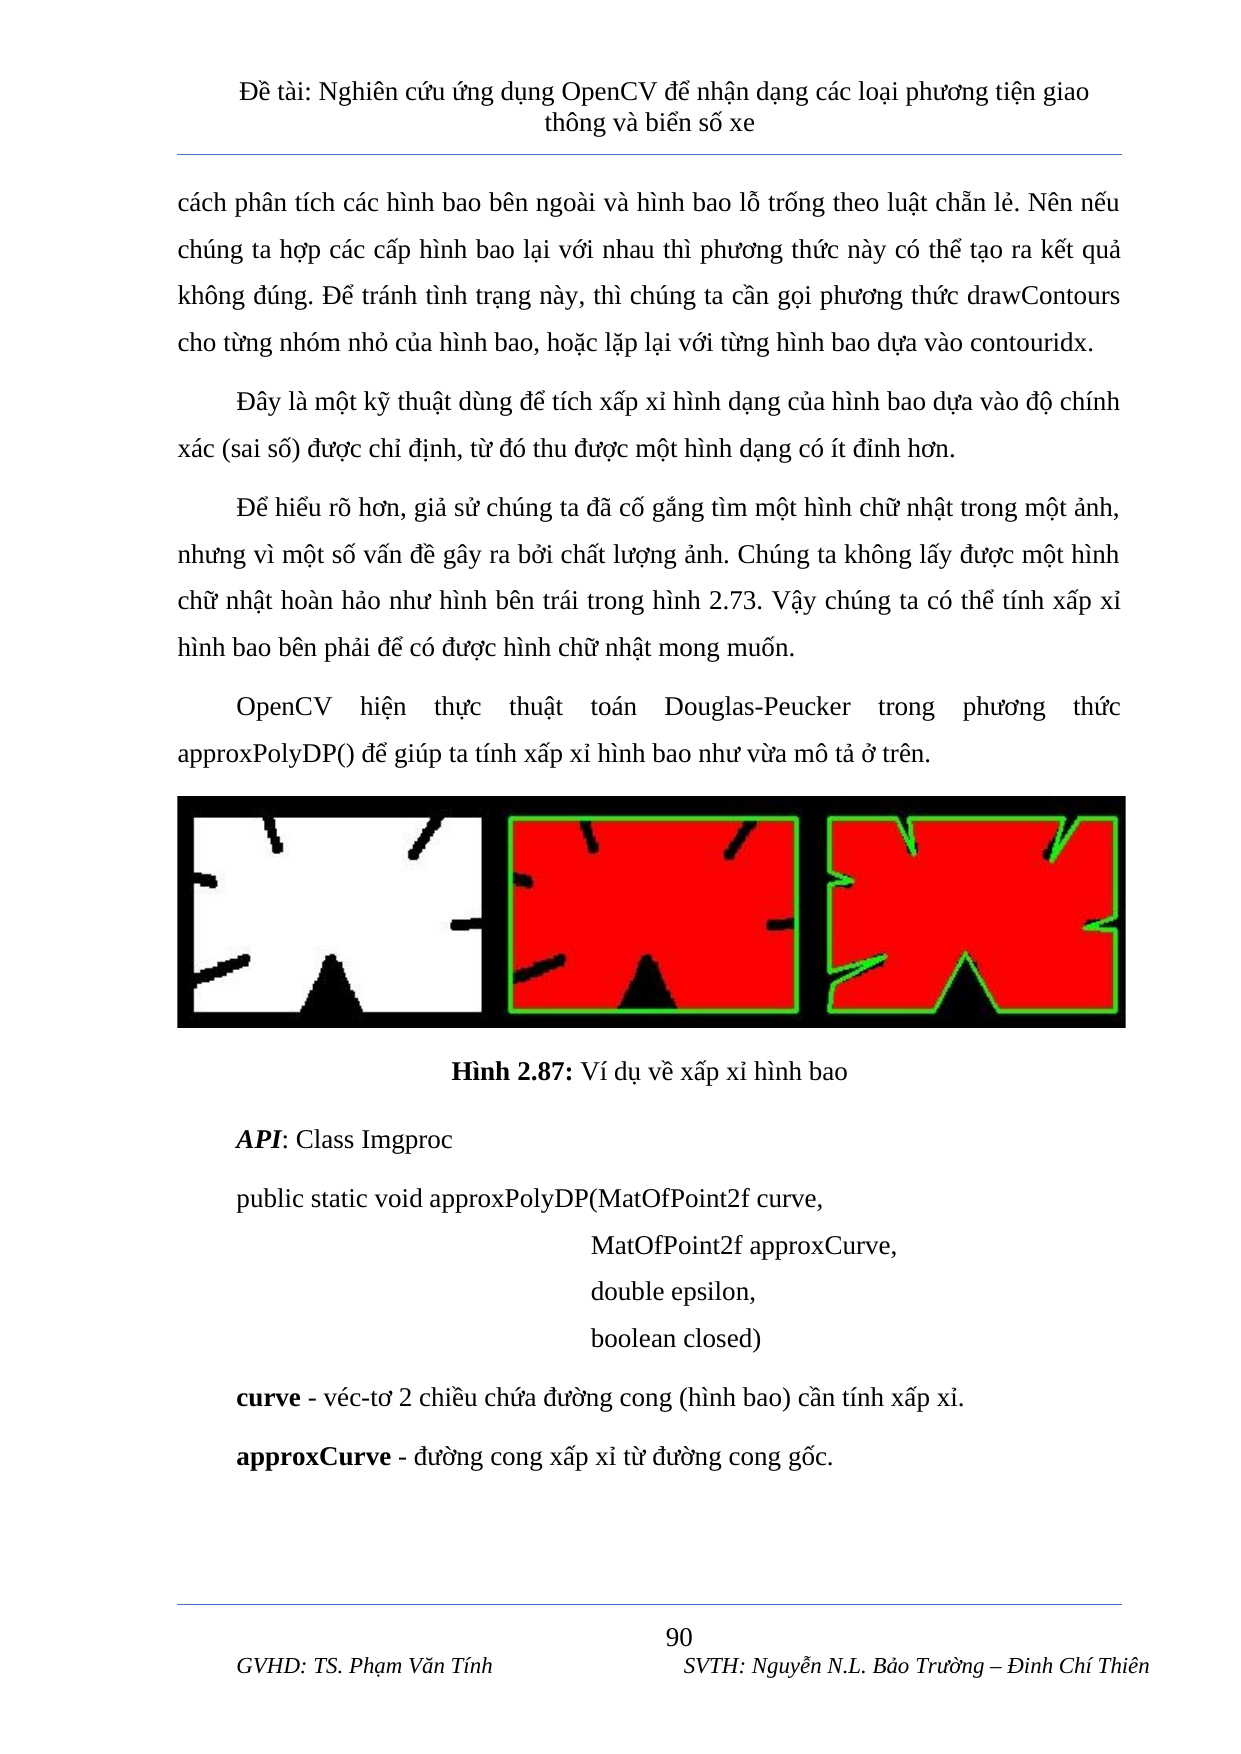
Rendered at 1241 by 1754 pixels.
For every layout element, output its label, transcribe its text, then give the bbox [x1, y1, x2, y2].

text Hình 2.87: Ví dụ về xấp xỉ hình bao [177, 1055, 1122, 1087]
text approxCurve - đường cong xấp xỉ từ đường cong gốc. [177, 1440, 1122, 1472]
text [177, 186, 1122, 357]
text public static void approxPolyDP(MatOfPoint2f curve, MatOfPoint2f approxCurve, double epsilon, boolean closed) [236, 1182, 1122, 1353]
text OpenCV hiện thực thuật toán Douglas-Peucker trong phương thức approxPolyDP() để giúp ta tính xấp xỉ hình bao như vừa mô tả ở trên. [177, 690, 1122, 768]
text Đây là một kỹ thuật dùng để tích xấp xỉ hình dạng của hình bao dựa vào độ chính xác (sai số) được chỉ định, từ đó thu được một hình dạng có ít đỉnh hơn. [177, 385, 1122, 463]
picture [177, 796, 1126, 1028]
text Để hiểu rõ hơn, giả sử chúng ta đã cố gắng tìm một hình chữ nhật trong một ảnh, nhưng vì một số vấn đề gây ra bởi chất lượng ảnh. Chúng ta không lấy được một hình chữ nhật hoàn hảo như hình bên trái trong hình 2.73. Vậy chúng ta có thể tính xấp xỉ hình bao bên phải để có được hình chữ nhật mong muốn. [177, 491, 1122, 662]
text API: Class Imgproc [177, 1123, 1122, 1154]
text curve - véc-tơ 2 chiều chứa đường cong (hình bao) cần tính xấp xỉ. [177, 1381, 1122, 1412]
